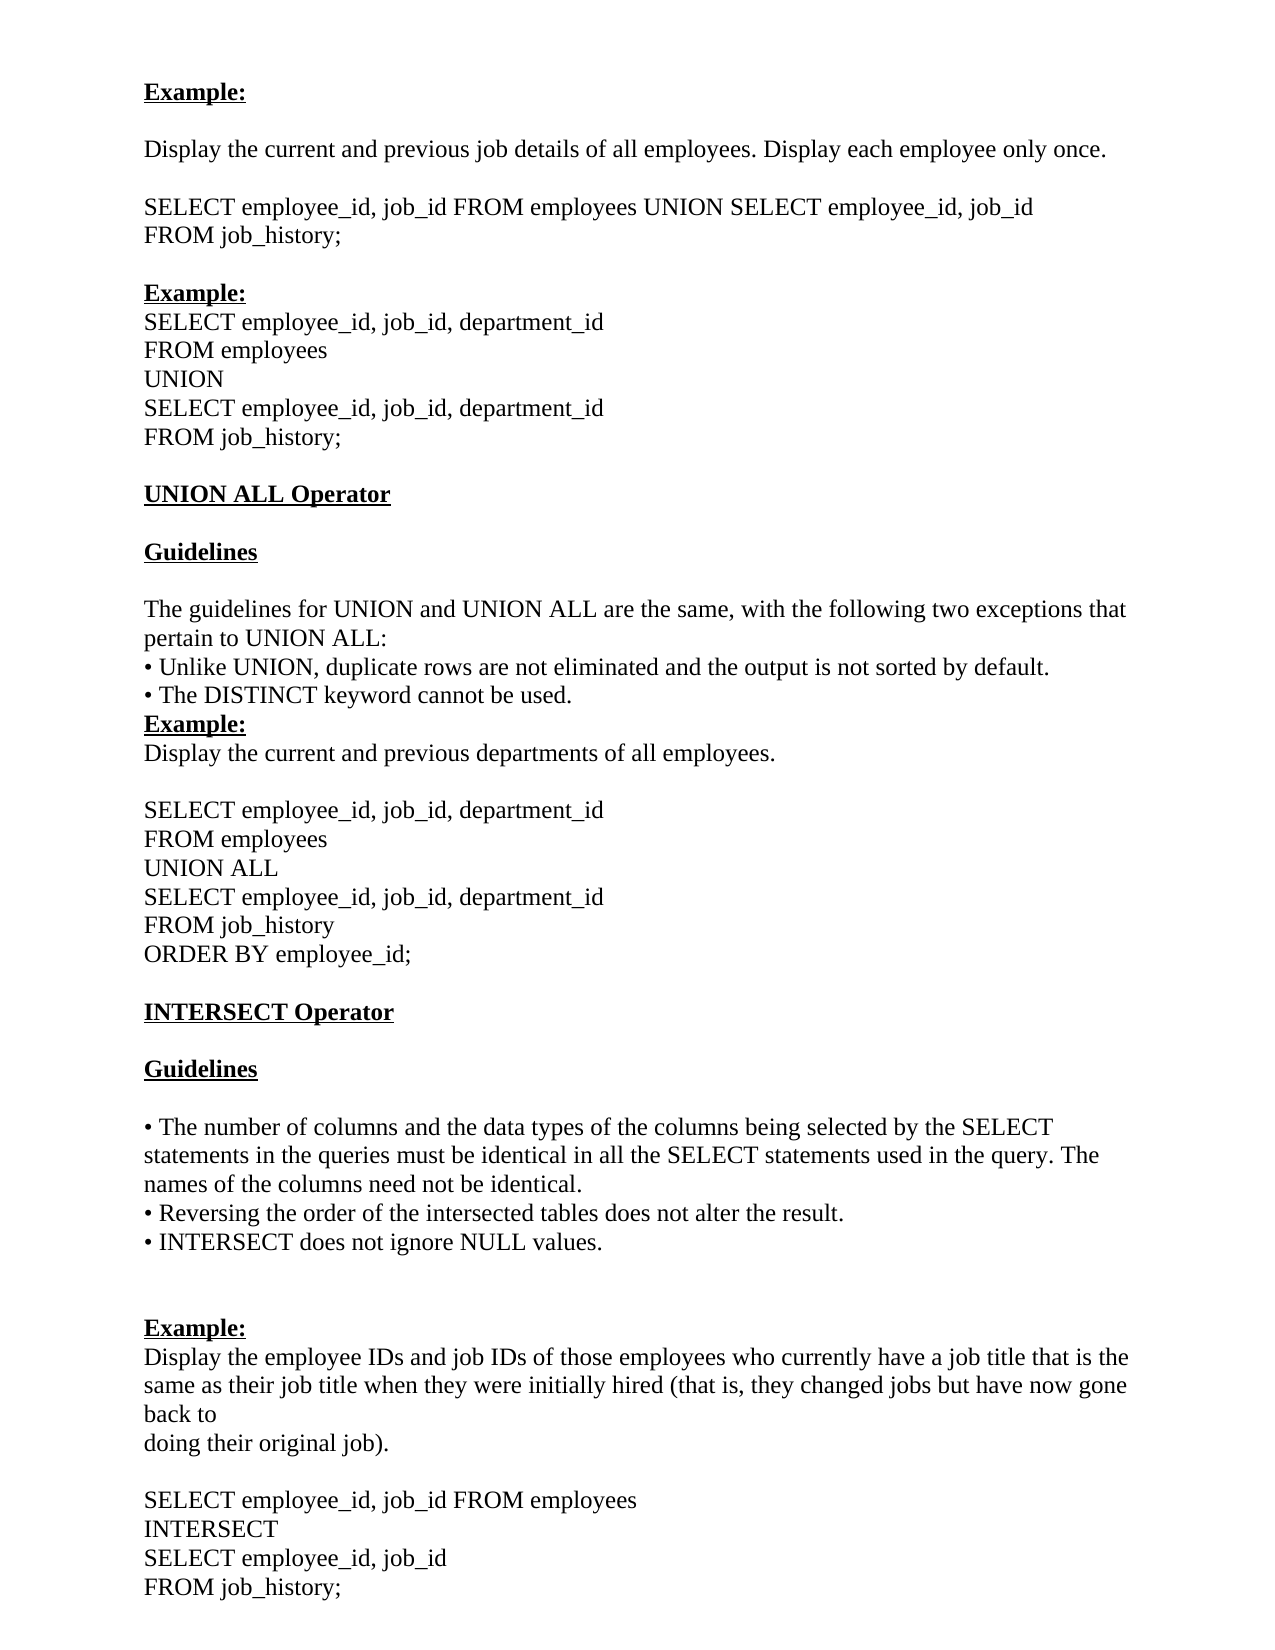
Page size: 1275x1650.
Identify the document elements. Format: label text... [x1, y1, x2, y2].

text Example: [143, 1313, 1144, 1342]
text FROM job_history; [143, 422, 1144, 450]
text FROM employees [143, 824, 1144, 853]
text The guidelines for UNION and UNION ALL are the same, with the following two exceptions that pertain to UNION ALL: [143, 594, 1144, 652]
text FROM job_history; [143, 220, 1144, 249]
text Display the current and previous departments of all employees. [143, 738, 1144, 767]
text Display the employee IDs and job IDs of those employees who currently have a job title that is the same as their job title when they were initially hired (that is, they changed jobs but have now gone back to [143, 1342, 1144, 1428]
text SELECT employee_id, job_id, department_id [143, 795, 1144, 824]
text SELECT employee_id, job_id [143, 1543, 1144, 1572]
text INTERSECT Operator [143, 997, 1144, 1025]
text UNION ALL Operator [143, 479, 1144, 508]
text FROM job_history [143, 910, 1144, 939]
text SELECT employee_id, job_id, department_id [143, 393, 1144, 422]
text UNION ALL [143, 853, 1144, 882]
text Example: [143, 77, 1144, 105]
text SELECT employee_id, job_id FROM employees UNION SELECT employee_id, job_id [143, 192, 1144, 220]
text SELECT employee_id, job_id, department_id [143, 882, 1144, 910]
text doing their original job). [143, 1428, 1144, 1457]
text Guidelines [143, 1054, 1144, 1083]
text Display the current and previous job details of all employees. Display each employee only once. [143, 134, 1144, 163]
text Guidelines [143, 537, 1144, 565]
text ORDER BY employee_id; [143, 939, 1144, 968]
text Example: [143, 278, 1144, 307]
text • INTERSECT does not ignore NULL values. [143, 1227, 1144, 1255]
text SELECT employee_id, job_id, department_id [143, 307, 1144, 335]
text • Unlike UNION, duplicate rows are not eliminated and the output is not sorted by default. [143, 652, 1144, 680]
text UNION [143, 364, 1144, 393]
text • Reversing the order of the intersected tables does not alter the result. [143, 1198, 1144, 1227]
text FROM employees [143, 335, 1144, 364]
text INTERSECT [143, 1514, 1144, 1543]
text • The DISTINCT keyword cannot be used. [143, 680, 1144, 709]
text SELECT employee_id, job_id FROM employees [143, 1485, 1144, 1514]
text FROM job_history; [143, 1572, 1144, 1600]
text Example: [143, 709, 1144, 738]
